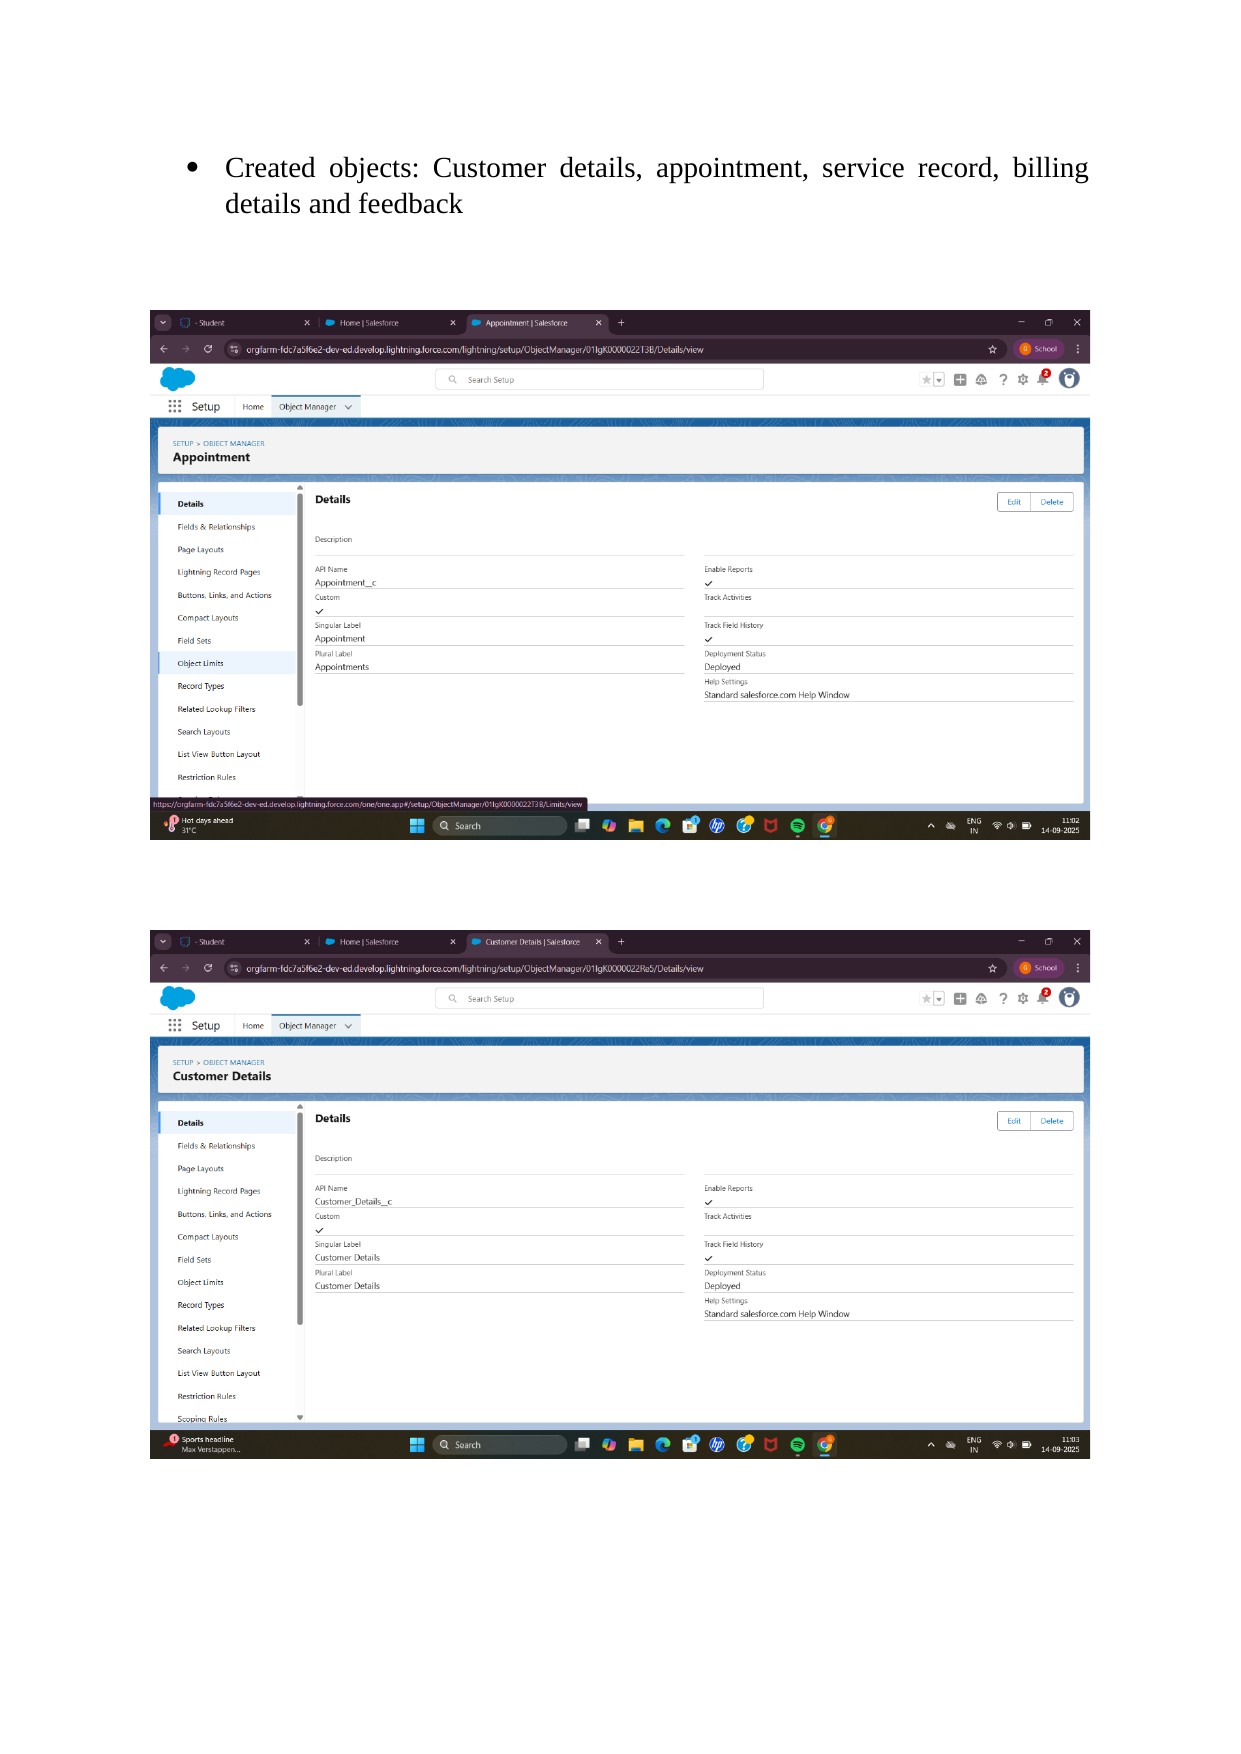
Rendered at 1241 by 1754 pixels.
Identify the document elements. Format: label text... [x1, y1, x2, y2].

list Created objects: Customer details, appointment, service record, billing details and feedback [187, 150, 1090, 220]
picture [150, 310, 1091, 840]
picture [150, 930, 1091, 1459]
